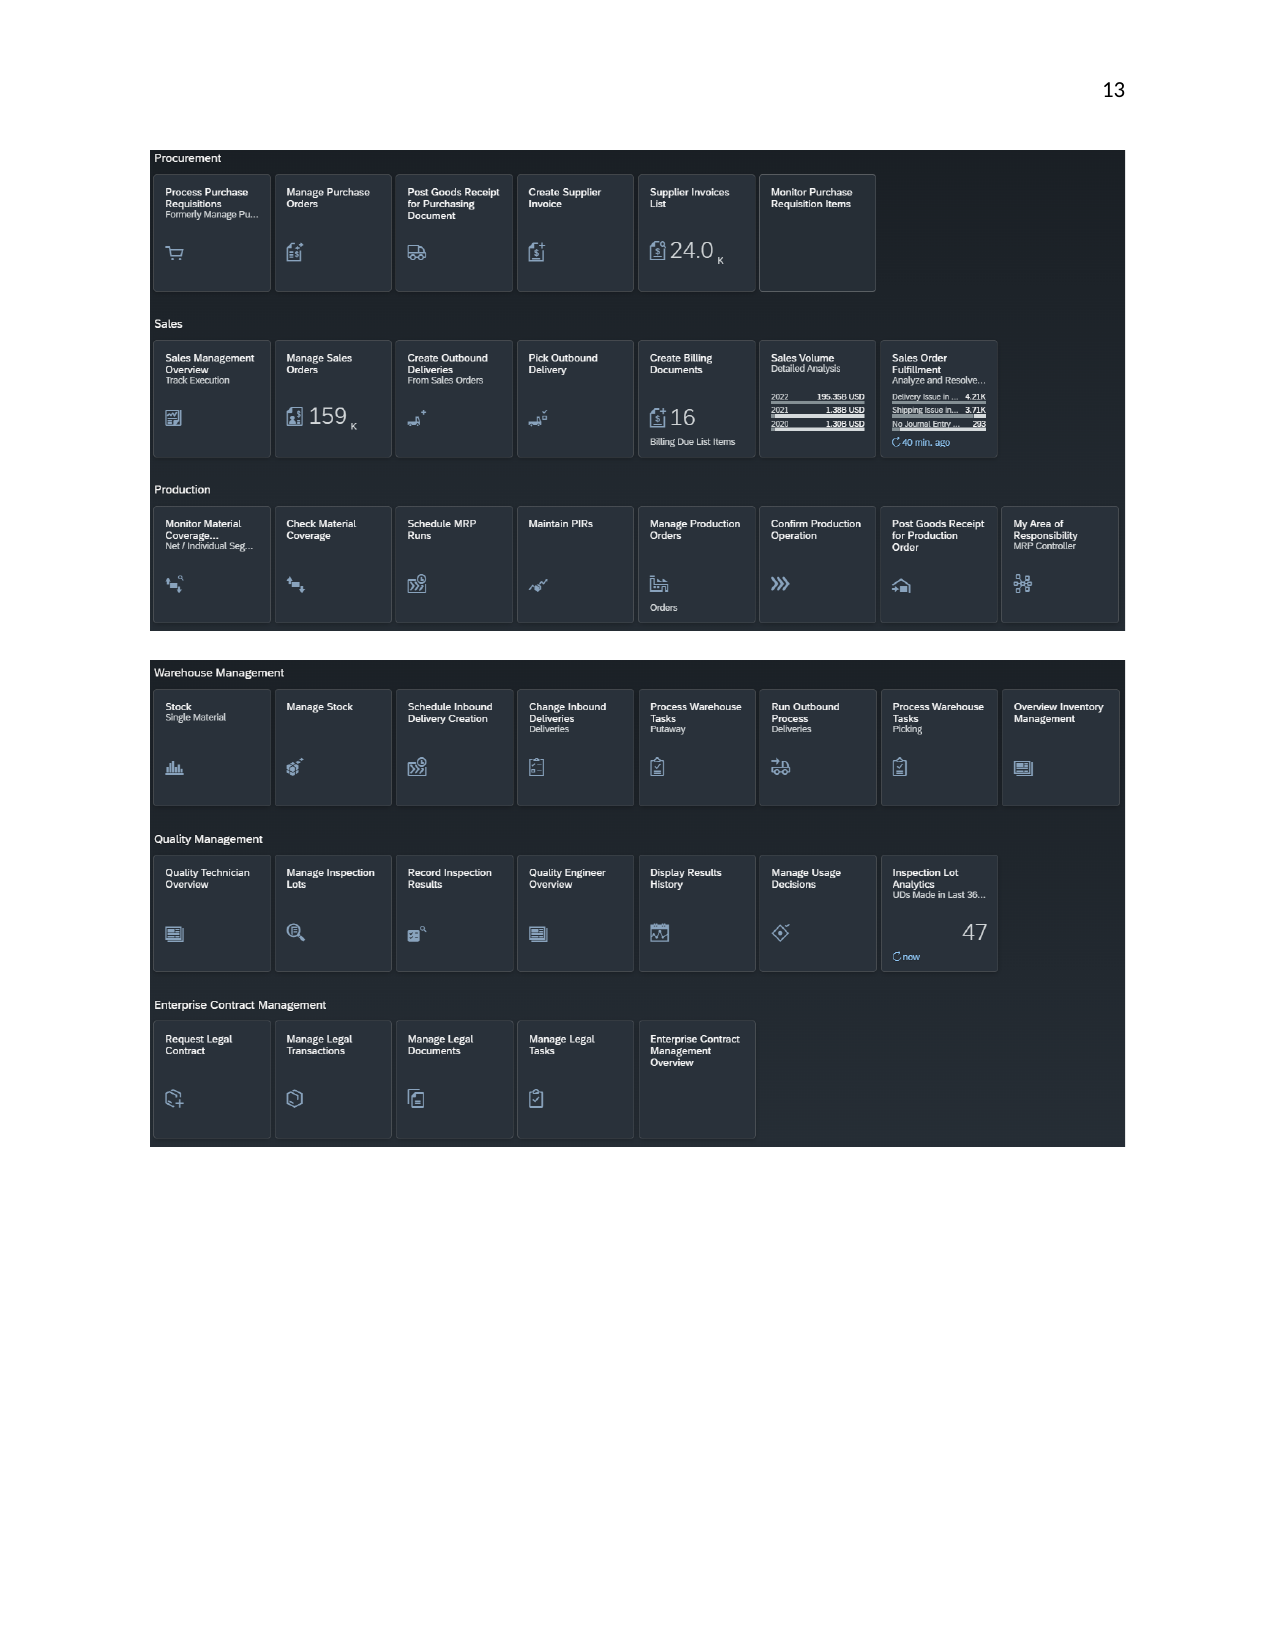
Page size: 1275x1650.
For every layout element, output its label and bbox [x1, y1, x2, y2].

picture [150, 660, 1125, 1147]
picture [150, 150, 1125, 631]
